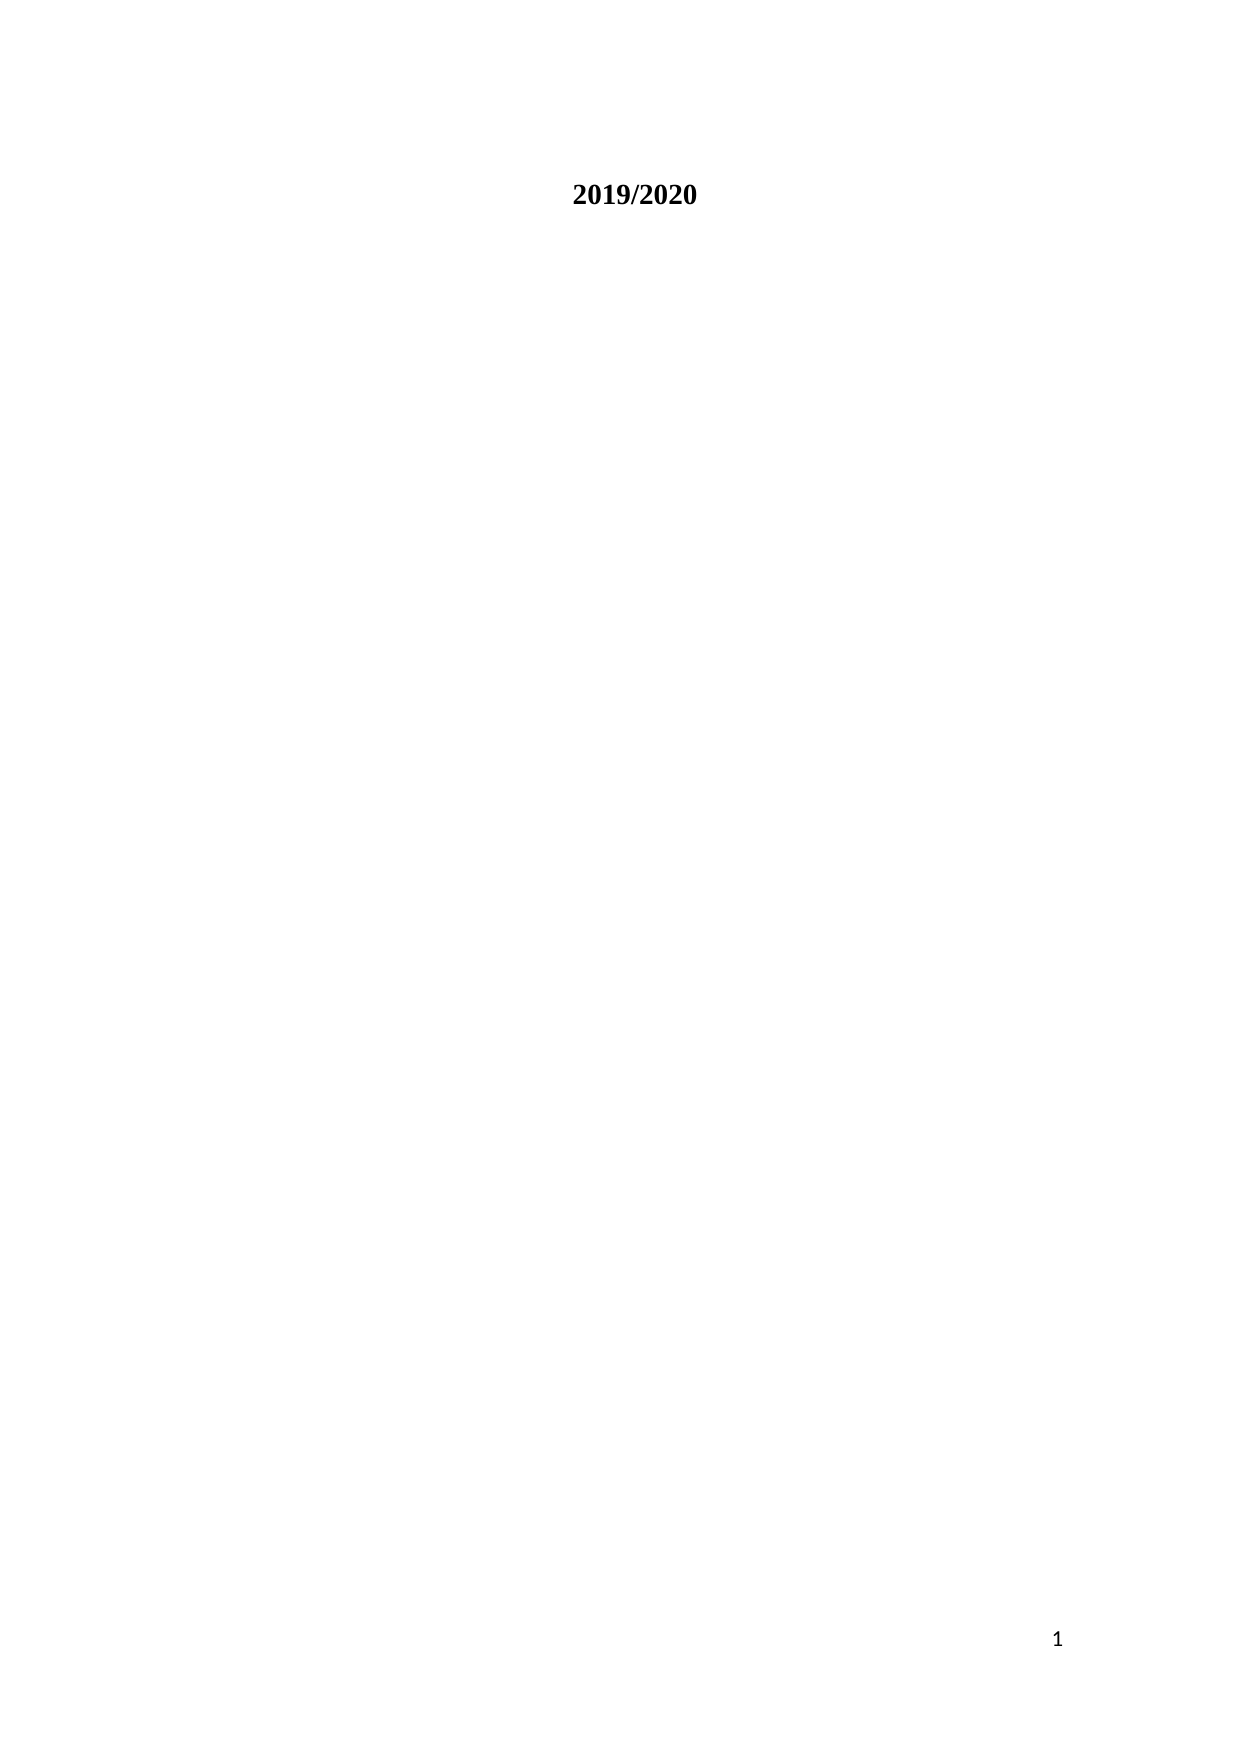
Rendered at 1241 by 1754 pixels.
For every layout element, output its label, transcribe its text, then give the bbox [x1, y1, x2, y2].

text 2019/2020 [207, 177, 1063, 211]
